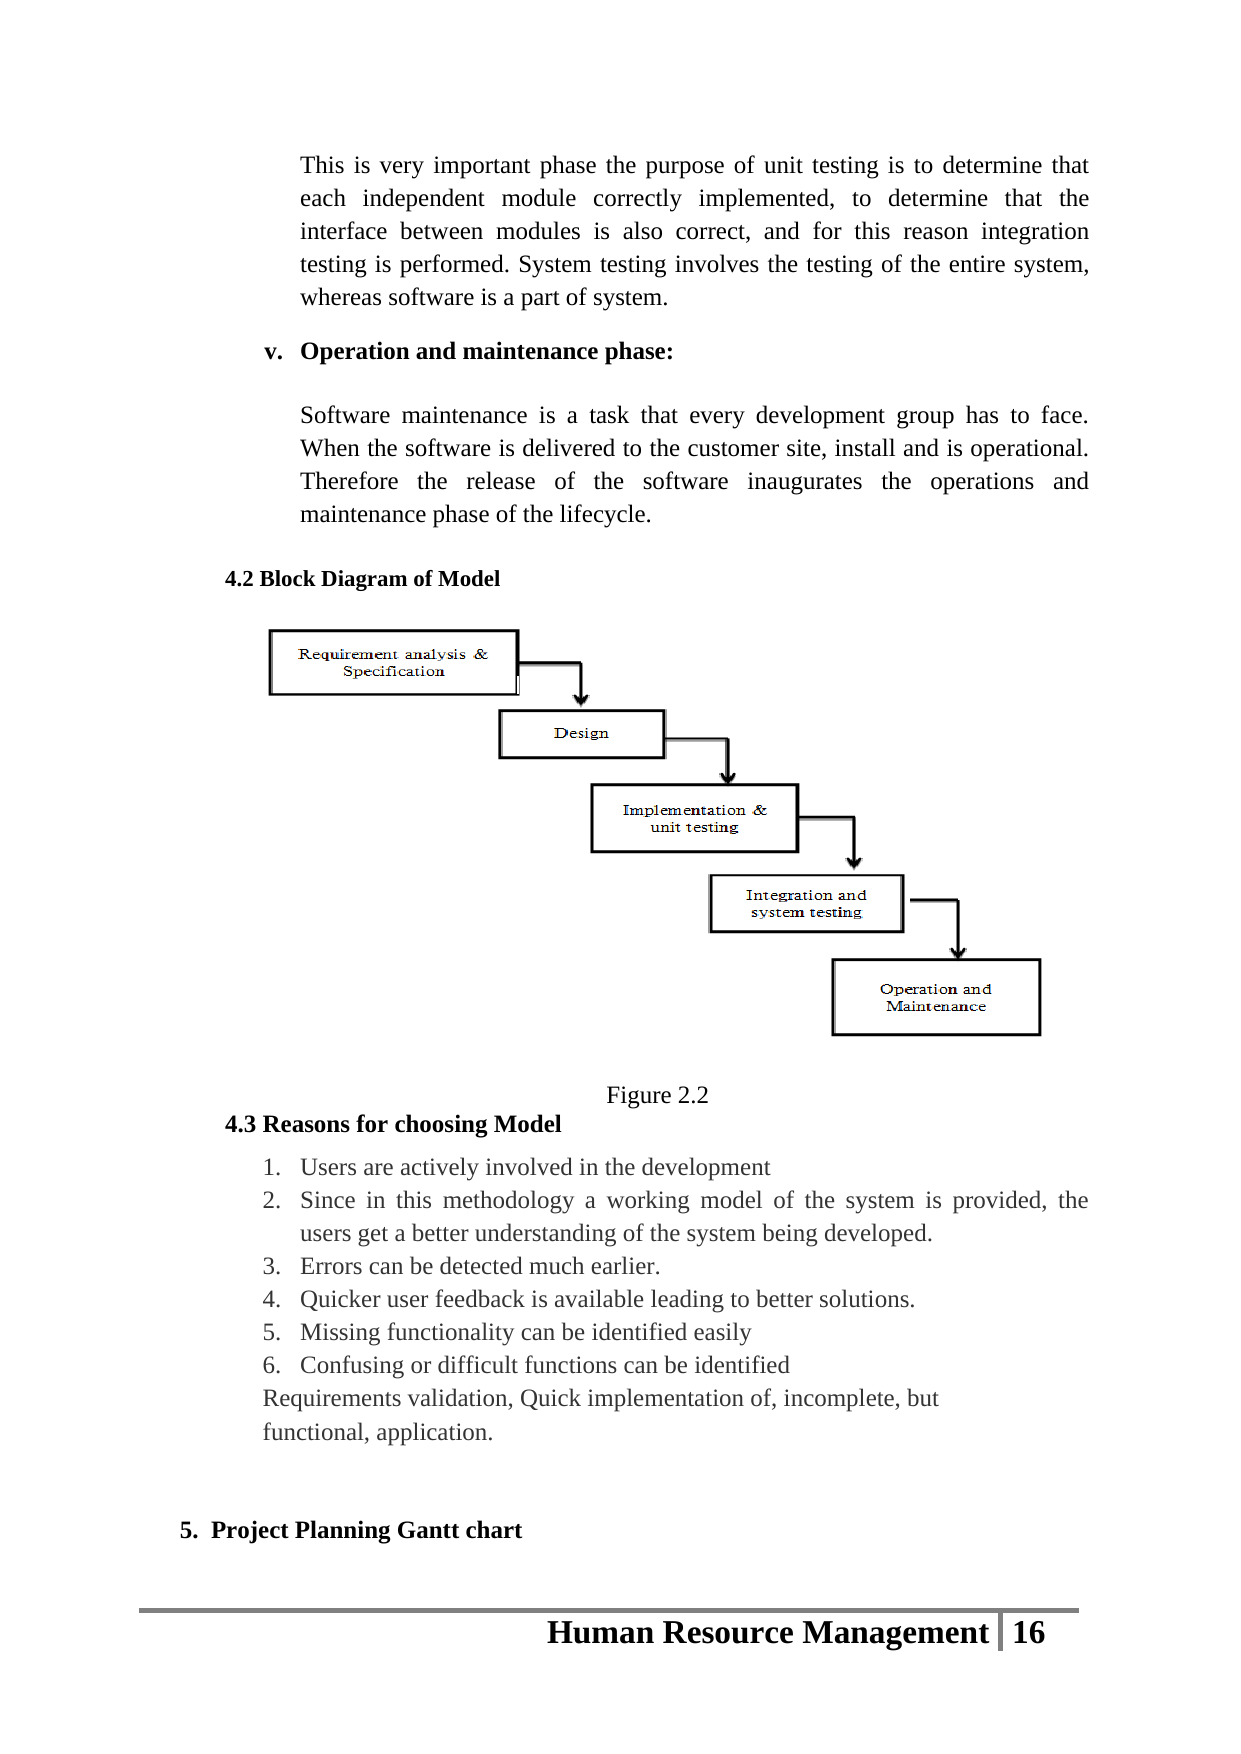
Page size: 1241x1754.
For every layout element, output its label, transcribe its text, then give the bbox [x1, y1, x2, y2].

list Errors can be detected much earlier. [262, 1251, 1090, 1280]
list Missing functionality can be identified easily [262, 1317, 1090, 1346]
list Confusing or difficult functions can be identified [262, 1351, 1090, 1379]
text Figure 2.2 [225, 1081, 1090, 1109]
text 4.2 Block Diagram of Model [225, 565, 1090, 591]
list Since in this methodology a working model of the system is provided, the users get a better understanding of the system being developed. [262, 1185, 1090, 1247]
text Requirements validation, Quick implementation of, incomplete, but functional, application. [262, 1383, 1090, 1445]
list Operation and maintenance phase: [283, 336, 1090, 365]
text 5. Project Planning Gantt chart [179, 1516, 1090, 1544]
list Quicker user feedback is available leading to better solutions. [262, 1284, 1090, 1313]
list Reasons for choosing Model [225, 1109, 1090, 1138]
text Software maintenance is a task that every development group has to face. When the software is delivered to the customer site, install and is operational. Therefore the release of the software inaugurates the operations and maintenance phase of the lifecycle. [300, 400, 1090, 528]
text This is very important phase the purpose of unit testing is to determine that each independent module correctly implemented, to determine that the interface between modules is also correct, and for this reason integration testing is performed. System testing involves the testing of the entire system, whereas software is a part of system. [300, 150, 1090, 311]
picture [243, 616, 1063, 1046]
list Users are actively involved in the development [262, 1152, 1090, 1181]
